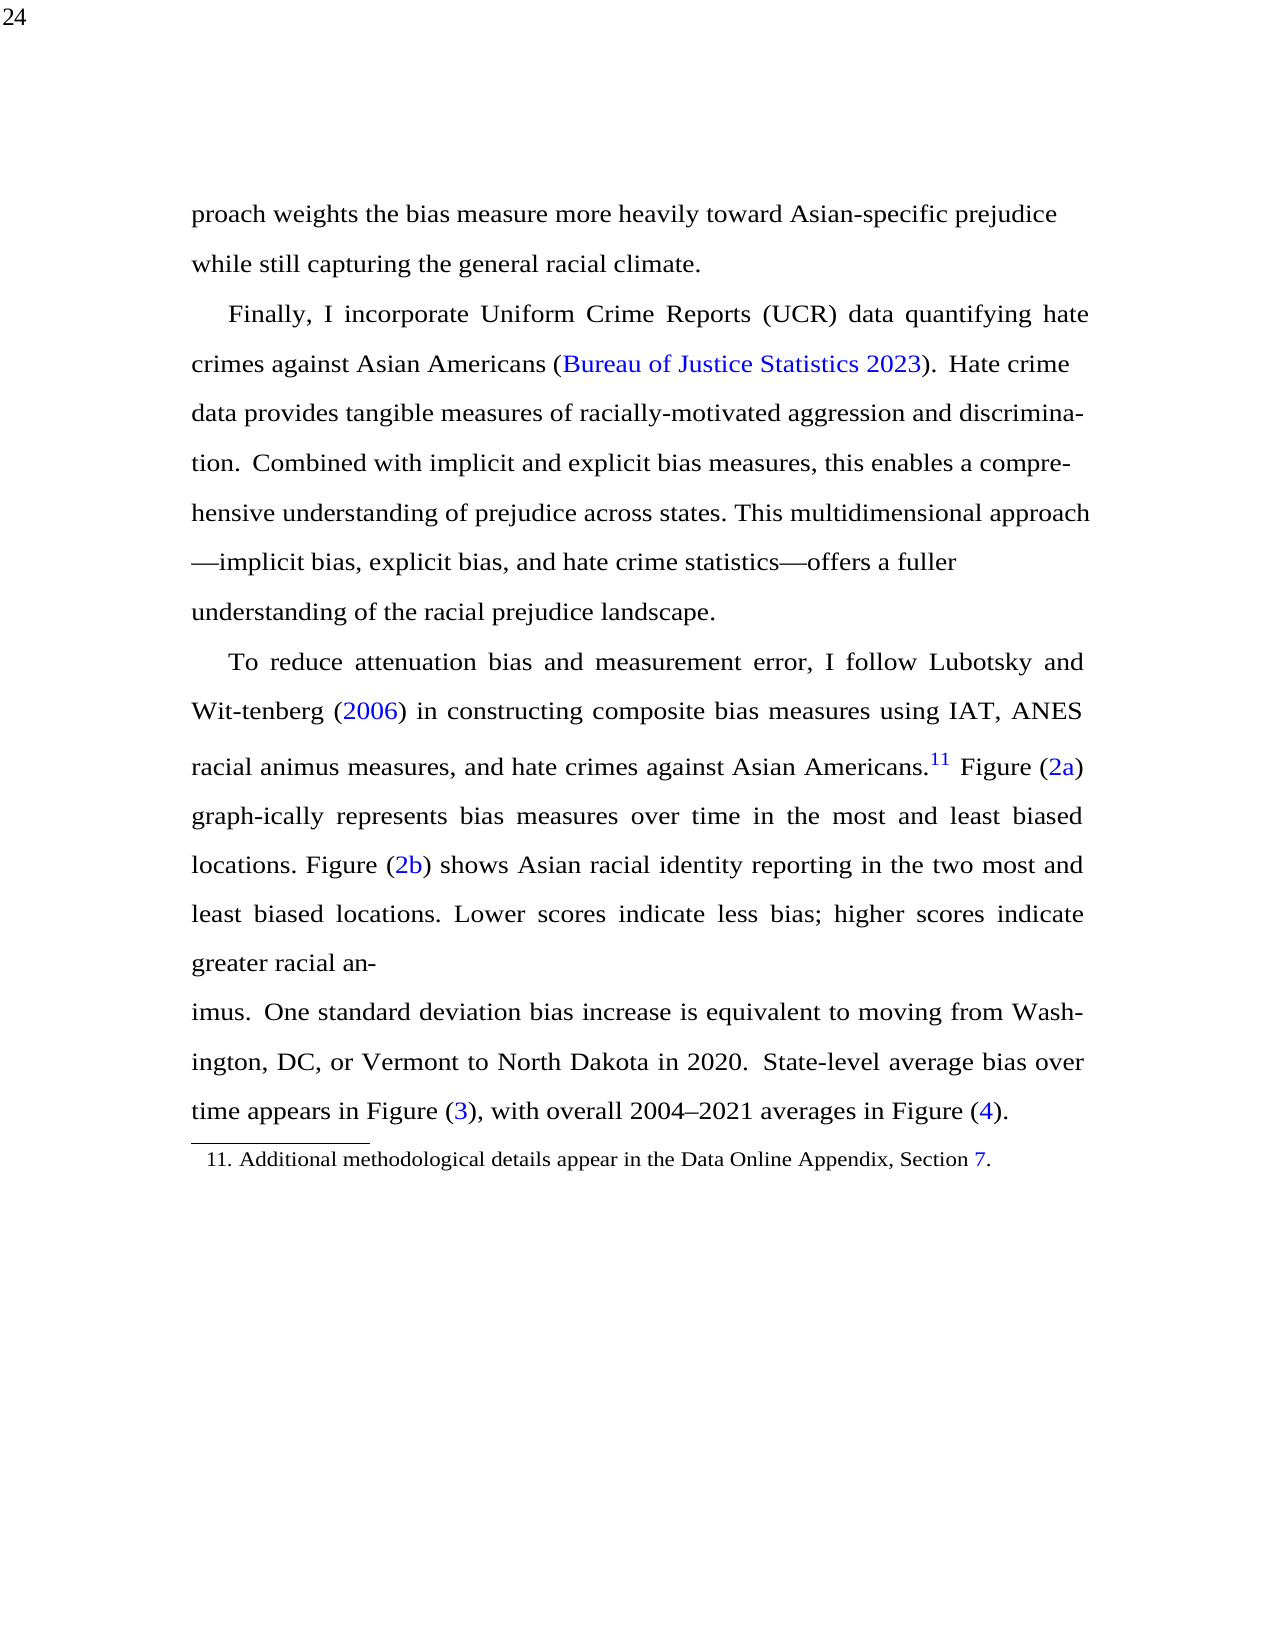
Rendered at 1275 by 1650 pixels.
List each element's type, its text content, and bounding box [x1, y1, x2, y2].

text Finally, I incorporate Uniform Crime Reports (UCR) data quantifying hate crimes against Asian Americans (Bureau of Justice Statistics 2023). Hate crime data provides tangible measures of racially-motivated aggression and discrimina-tion. Combined with implicit and explicit bias measures, this enables a compre-hensive understanding of prejudice across states. This multidimensional approach—implicit bias, explicit bias, and hate crime statistics—offers a fuller understanding of the racial prejudice landscape. [191, 299, 1113, 626]
list Additional methodological details appear in the Data Online Appendix, Section 7. [206, 1147, 1237, 1171]
text proach weights the bias measure more heavily toward Asian-specific prejudice while still capturing the general racial climate. [191, 199, 1084, 278]
text imus. One standard deviation bias increase is equivalent to moving from Wash-ington, DC, or Vermont to North Dakota in 2020. State-level average bias over time appears in Figure (3), with overall 2004–2021 averages in Figure (4). [191, 997, 1084, 1125]
text To reduce attenuation bias and measurement error, I follow Lubotsky and Wit-tenberg (2006) in constructing composite bias measures using IAT, ANES racial animus measures, and hate crimes against Asian Americans.11 Figure (2a) graph-ically represents bias measures over time in the most and least biased locations. Figure (2b) shows Asian racial identity reporting in the two most and least biased locations. Lower scores indicate less bias; higher scores indicate greater racial an- [191, 647, 1084, 977]
